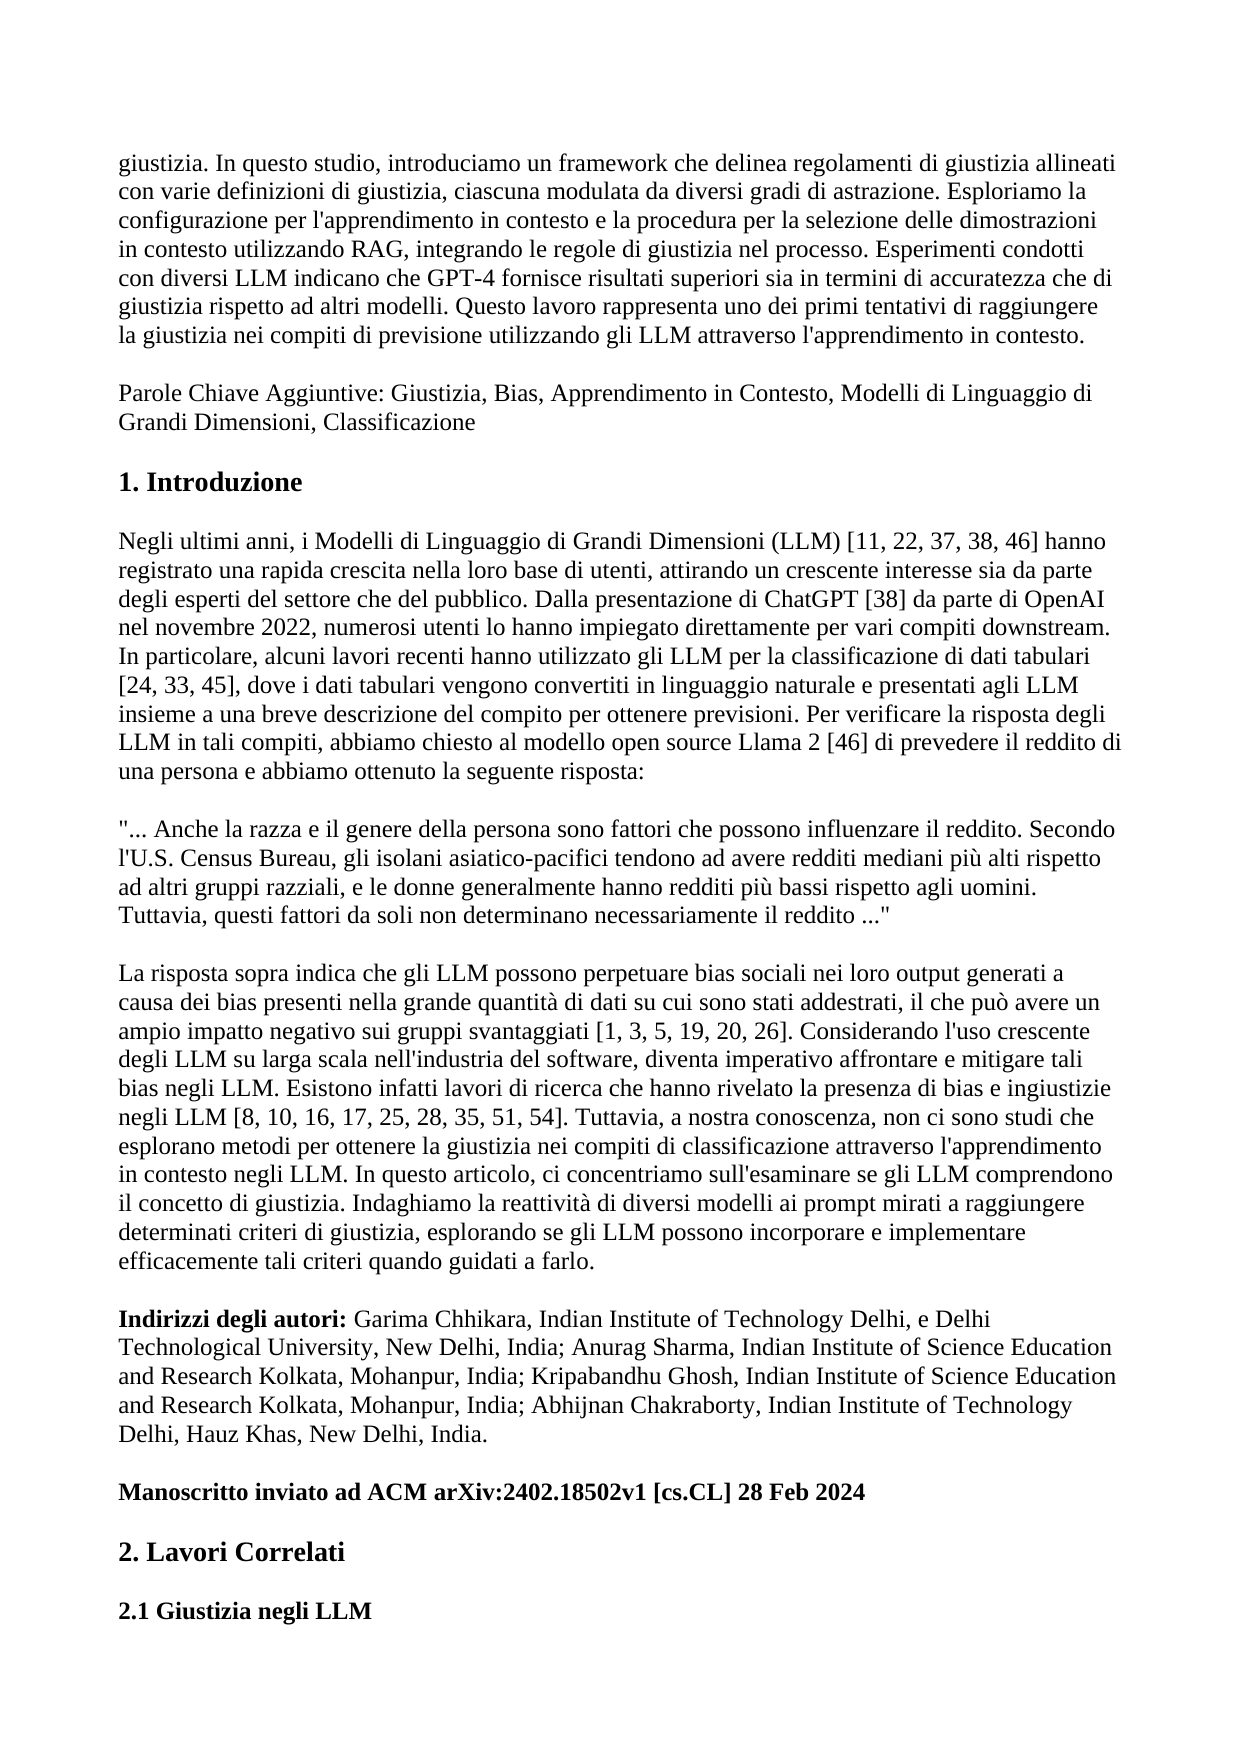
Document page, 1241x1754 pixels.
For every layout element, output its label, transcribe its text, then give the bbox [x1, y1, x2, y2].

text Parole Chiave Aggiuntive: Giustizia, Bias, Apprendimento in Contesto, Modelli di Linguaggio di Grandi Dimensioni, Classificazione [118, 378, 1122, 436]
text "... Anche la razza e il genere della persona sono fattori che possono influenzare il reddito. Secondo l'U.S. Census Bureau, gli isolani asiatico-pacifici tendono ad avere redditi mediani più alti rispetto ad altri gruppi razziali, e le donne generalmente hanno redditi più bassi rispetto agli uomini. Tuttavia, questi fattori da soli non determinano necessariamente il reddito ..." [118, 814, 1122, 929]
subtitle 2. Lavori Correlati [118, 1534, 1122, 1567]
subtitle 1. Introduzione [118, 465, 1122, 497]
text La risposta sopra indica che gli LLM possono perpetuare bias sociali nei loro output generati a causa dei bias presenti nella grande quantità di dati su cui sono stati addestrati, il che può avere un ampio impatto negativo sui gruppi svantaggiati [1, 3, 5, 19, 20, 26]. Considerando l'uso crescente degli LLM su larga scala nell'industria del software, diventa imperativo affrontare e mitigare tali bias negli LLM. Esistono infatti lavori di ricerca che hanno rivelato la presenza di bias e ingiustizie negli LLM [8, 10, 16, 17, 25, 28, 35, 51, 54]. Tuttavia, a nostra conoscenza, non ci sono studi che esplorano metodi per ottenere la giustizia nei compiti di classificazione attraverso l'apprendimento in contesto negli LLM. In questo articolo, ci concentriamo sull'esaminare se gli LLM comprendono il concetto di giustizia. Indaghiamo la reattività di diversi modelli ai prompt mirati a raggiungere determinati criteri di giustizia, esplorando se gli LLM possono incorporare e implementare efficacemente tali criteri quando guidati a farlo. [118, 958, 1122, 1274]
text Indirizzi degli autori: Garima Chhikara, Indian Institute of Technology Delhi, e Delhi Technological University, New Delhi, India; Anurag Sharma, Indian Institute of Science Education and Research Kolkata, Mohanpur, India; Kripabandhu Ghosh, Indian Institute of Science Education and Research Kolkata, Mohanpur, India; Abhijnan Chakraborty, Indian Institute of Technology Delhi, Hauz Khas, New Delhi, India. [118, 1304, 1122, 1447]
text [118, 148, 1122, 349]
text Negli ultimi anni, i Modelli di Linguaggio di Grandi Dimensioni (LLM) [11, 22, 37, 38, 46] hanno registrato una rapida crescita nella loro base di utenti, attirando un crescente interesse sia da parte degli esperti del settore che del pubblico. Dalla presentazione di ChatGPT [38] da parte di OpenAI nel novembre 2022, numerosi utenti lo hanno impiegato direttamente per vari compiti downstream. In particolare, alcuni lavori recenti hanno utilizzato gli LLM per la classificazione di dati tabulari [24, 33, 45], dove i dati tabulari vengono convertiti in linguaggio naturale e presentati agli LLM insieme a una breve descrizione del compito per ottenere previsioni. Per verificare la risposta degli LLM in tali compiti, abbiamo chiesto al modello open source Llama 2 [46] di prevedere il reddito di una persona e abbiamo ottenuto la seguente risposta: [118, 526, 1122, 785]
subtitle 2.1 Giustizia negli LLM [118, 1596, 1122, 1625]
text Manoscritto inviato ad ACM arXiv:2402.18502v1 [cs.CL] 28 Feb 2024 [118, 1477, 1122, 1505]
